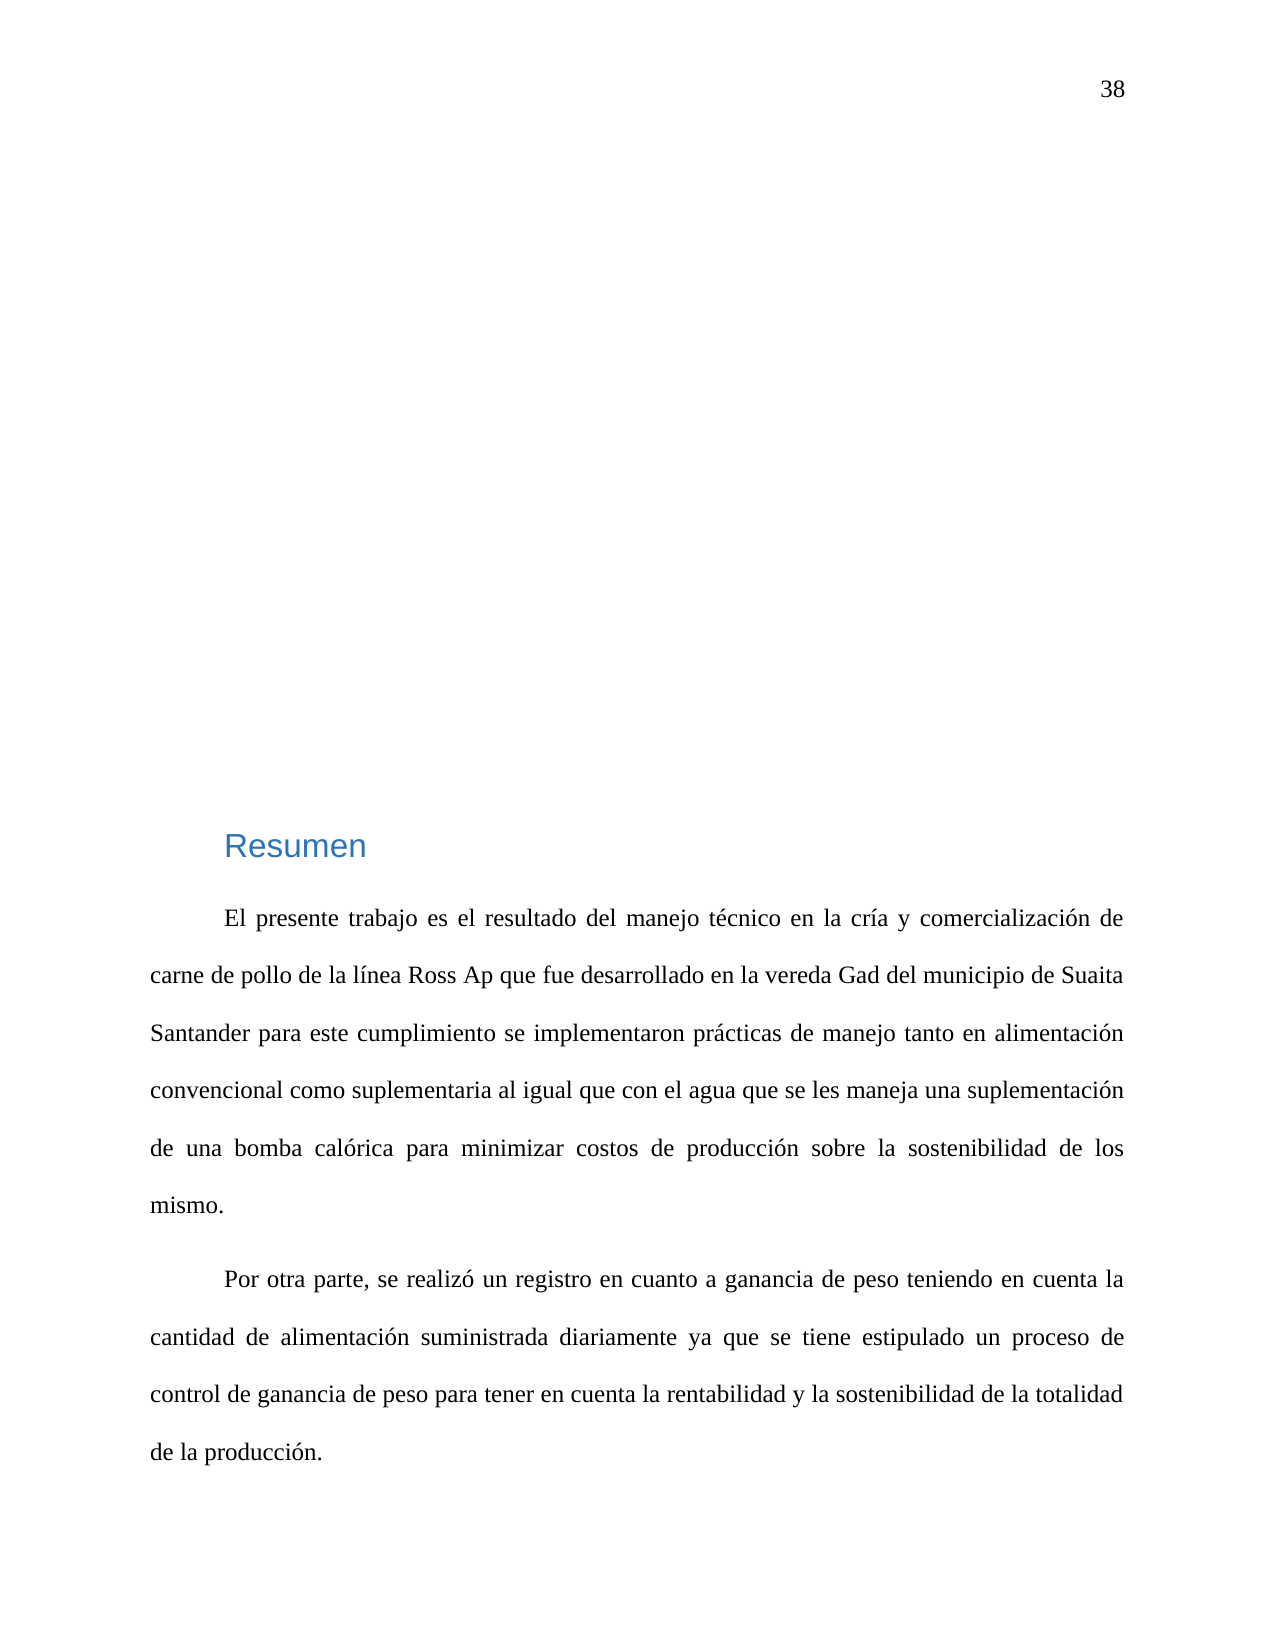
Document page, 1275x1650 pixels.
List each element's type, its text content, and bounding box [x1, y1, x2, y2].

text Por otra parte, se realizó un registro en cuanto a ganancia de peso teniendo en cuenta la cantidad de alimentación suministrada diariamente ya que se tiene estipulado un proceso de control de ganancia de peso para tener en cuenta la rentabilidad y la sostenibilidad de la totalidad de la producción. [150, 1264, 1125, 1466]
text El presente trabajo es el resultado del manejo técnico en la cría y comercialización de carne de pollo de la línea Ross Ap que fue desarrollado en la vereda Gad del municipio de Suaita Santander para este cumplimiento se implementaron prácticas de manejo tanto en alimentación convencional como suplementaria al igual que con el agua que se les maneja una suplementación de una bomba calórica para minimizar costos de producción sobre la sostenibilidad de los mismo. [150, 903, 1125, 1219]
subtitle Resumen [150, 826, 1125, 864]
